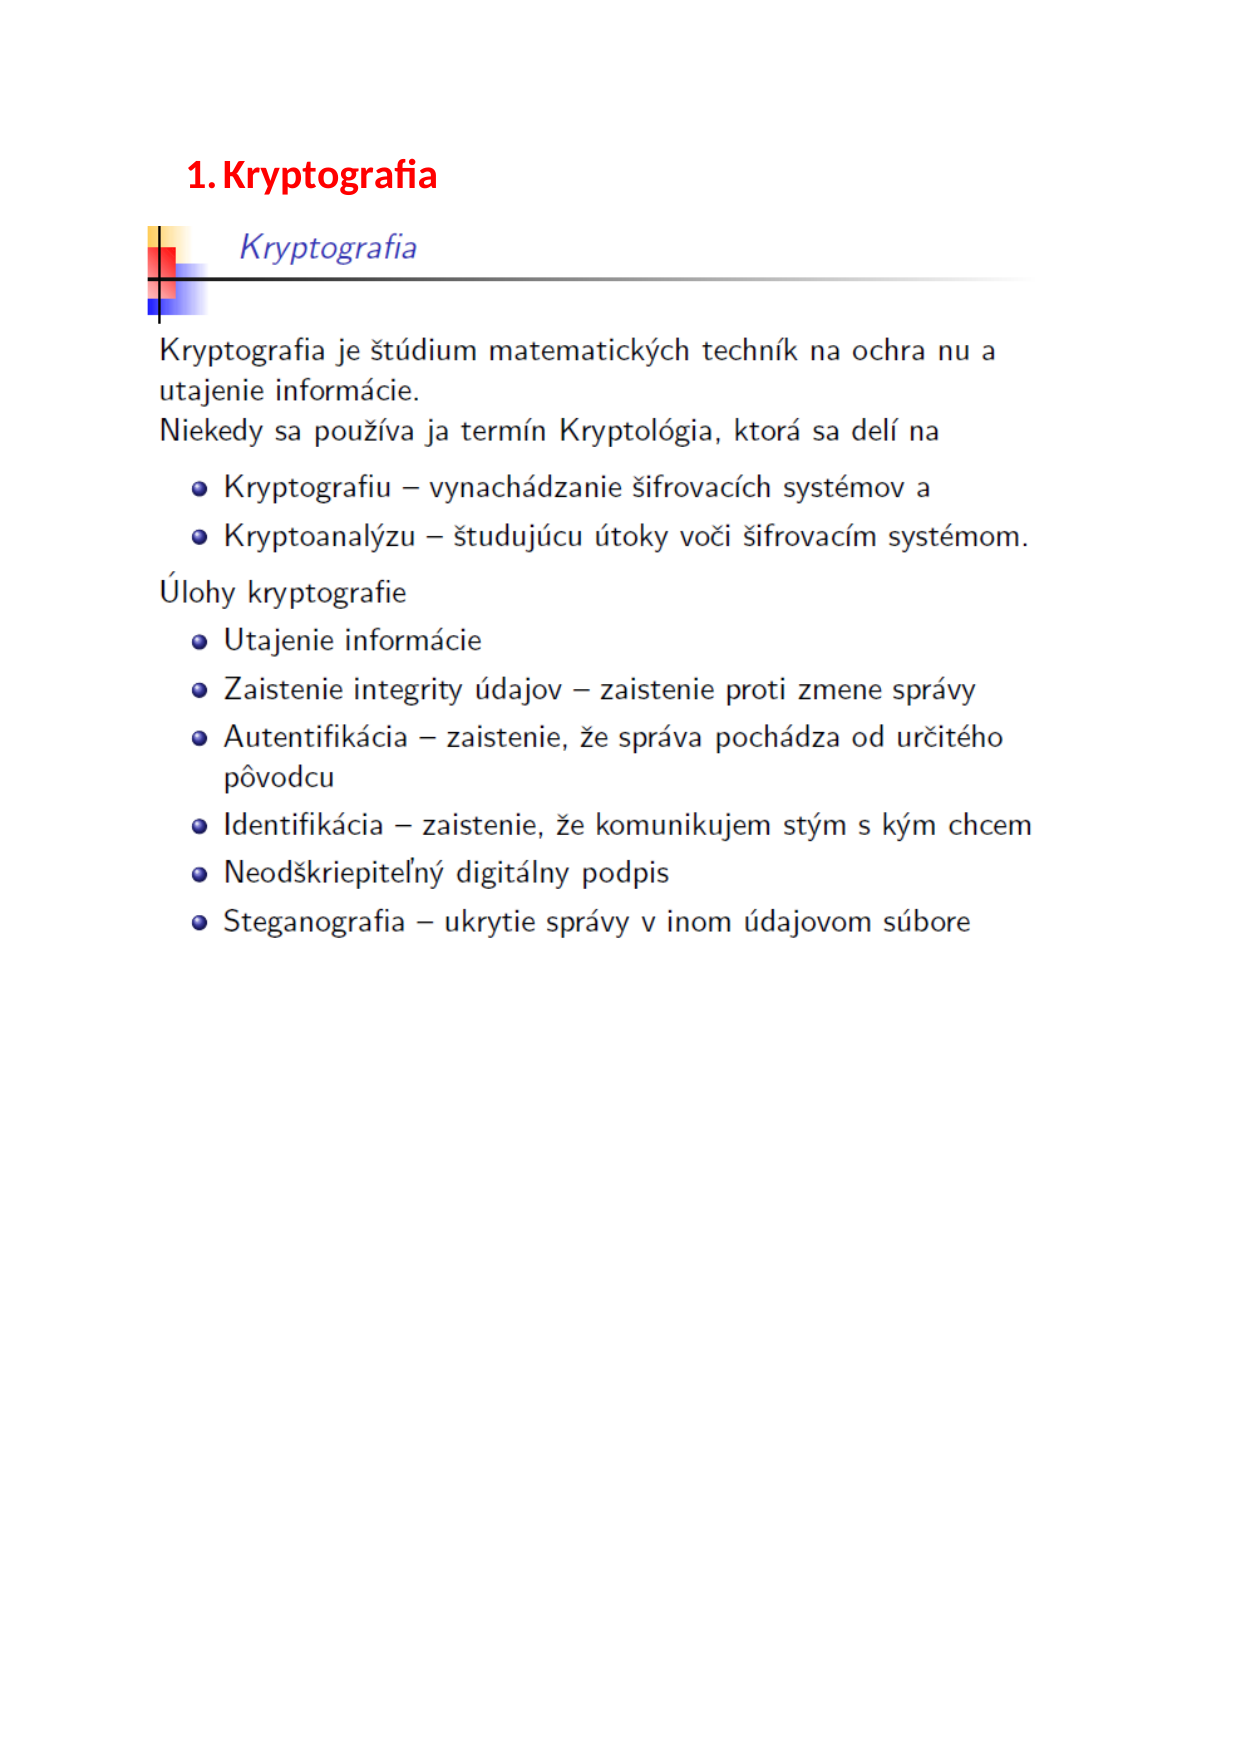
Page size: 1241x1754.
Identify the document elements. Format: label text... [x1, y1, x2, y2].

picture [147, 226, 1093, 948]
list Kryptografia [185, 148, 1093, 198]
